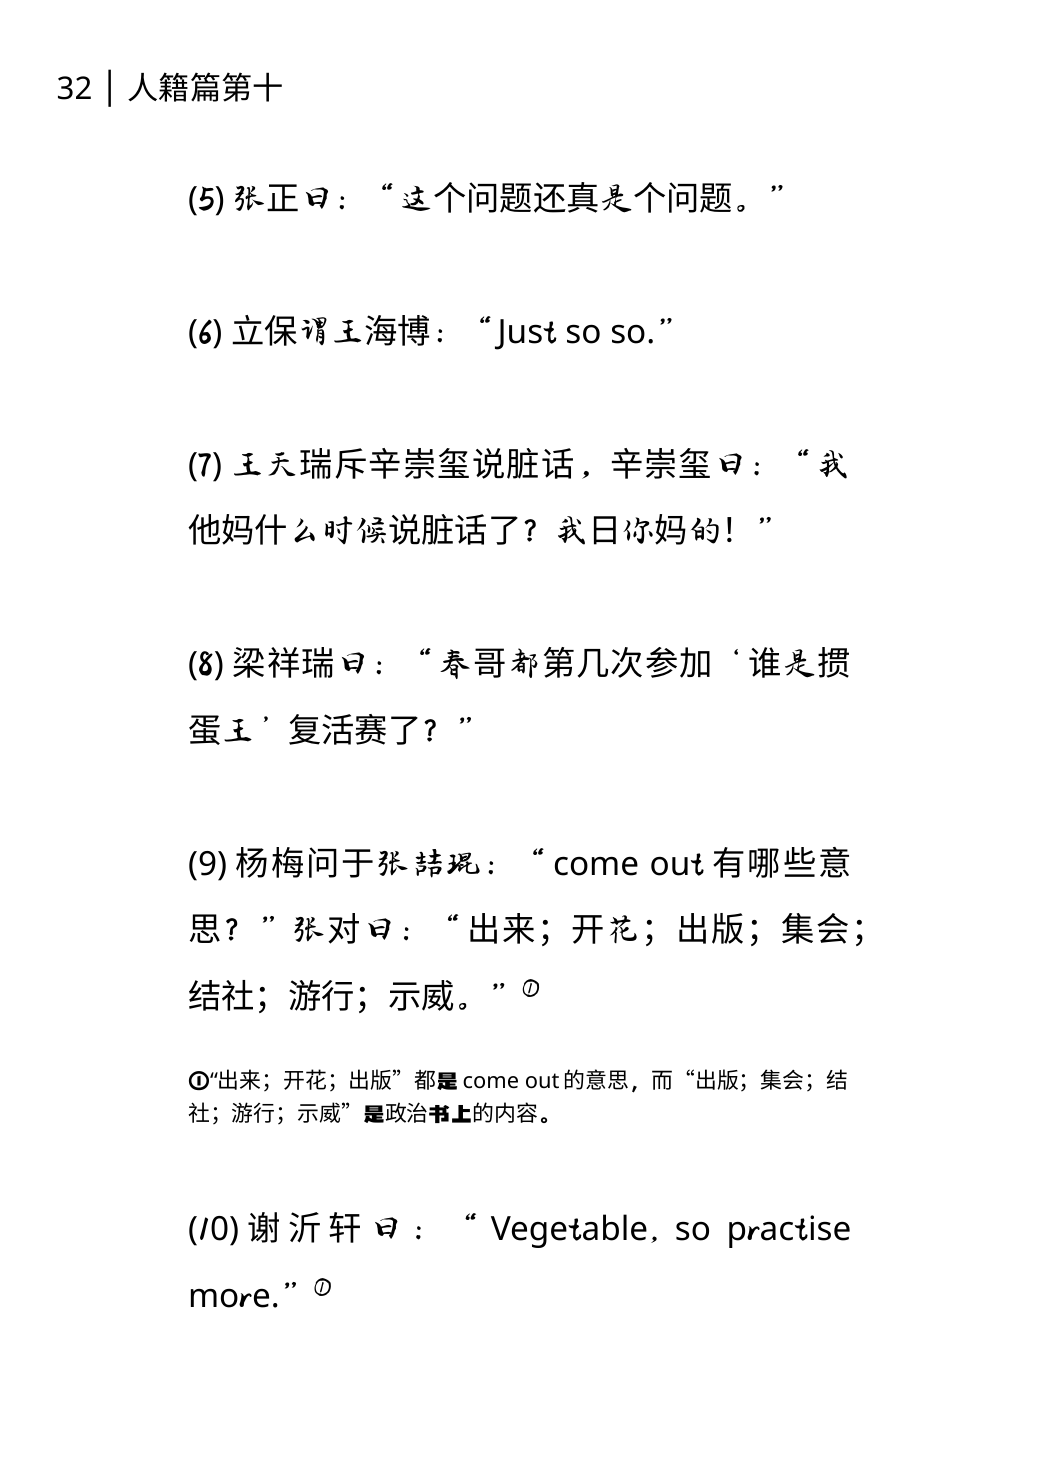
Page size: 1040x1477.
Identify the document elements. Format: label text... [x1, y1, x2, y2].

list 梁祥瑞曰：“春哥都第几次参加‘谁是掼蛋王’复活赛了？” [188, 632, 852, 764]
list 杨梅问于张喆琨：“come out有哪些意思？”张对曰：“出来；开花；出版；集会；结社；游行；示威。”① [188, 831, 852, 1030]
list 立保谓王海博：“Just so so.” [188, 299, 852, 366]
list 王天瑞斥辛崇玺说脏话，辛崇玺曰：“我他妈什么时候说脏话了？我日你妈的！” [188, 432, 852, 565]
list 张正曰：“这个问题还真是个问题。” [188, 166, 852, 233]
list 谢沂轩曰：“Vegetable, so practise more.”① [188, 1197, 852, 1329]
text ①“出来；开花；出版”都是come out的意思，而“出版；集会；结社；游行；示威”是政治书上的内容。 [188, 1064, 852, 1130]
